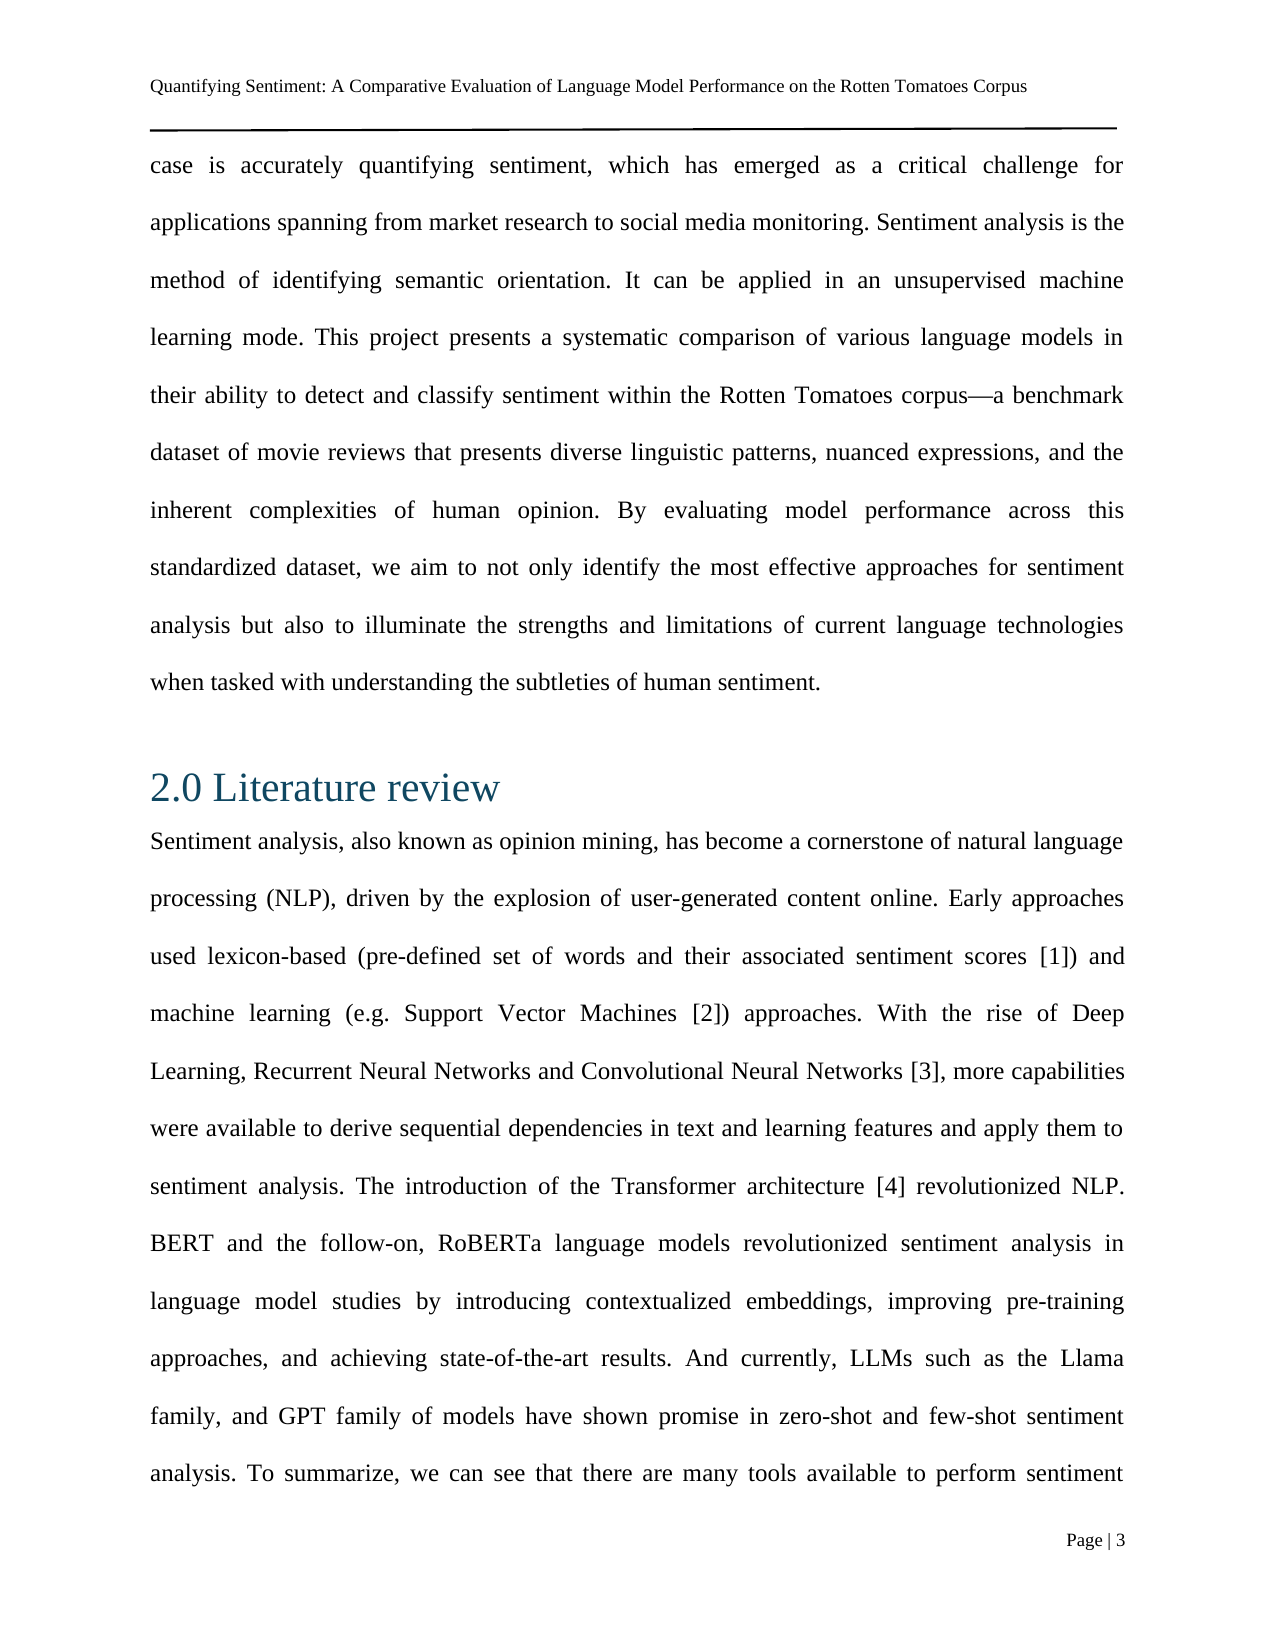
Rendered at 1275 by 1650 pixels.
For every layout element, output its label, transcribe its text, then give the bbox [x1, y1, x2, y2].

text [150, 826, 1125, 1487]
subtitle 2.0 Literature review [150, 762, 1125, 810]
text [150, 150, 1125, 696]
